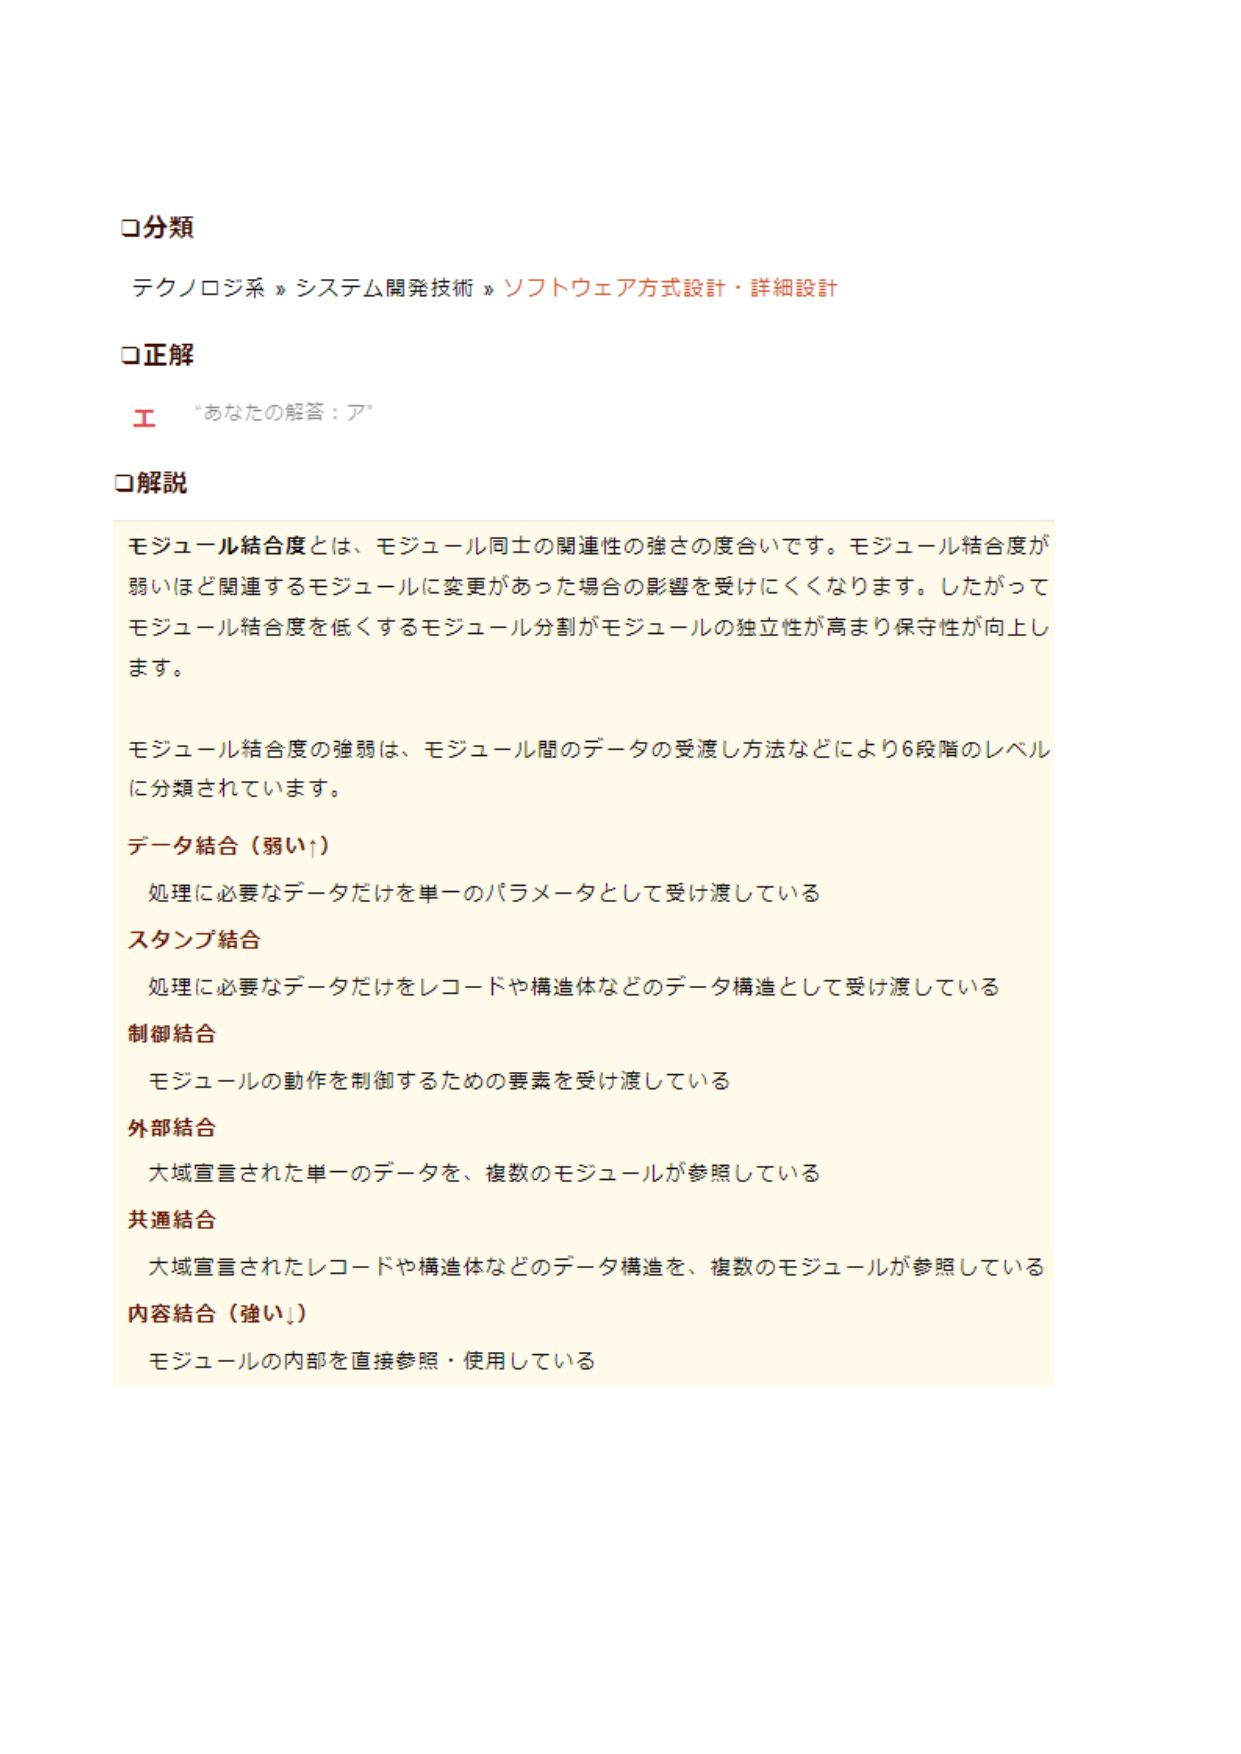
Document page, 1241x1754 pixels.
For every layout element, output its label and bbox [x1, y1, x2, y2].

picture [112, 202, 952, 432]
picture [112, 464, 1055, 1387]
